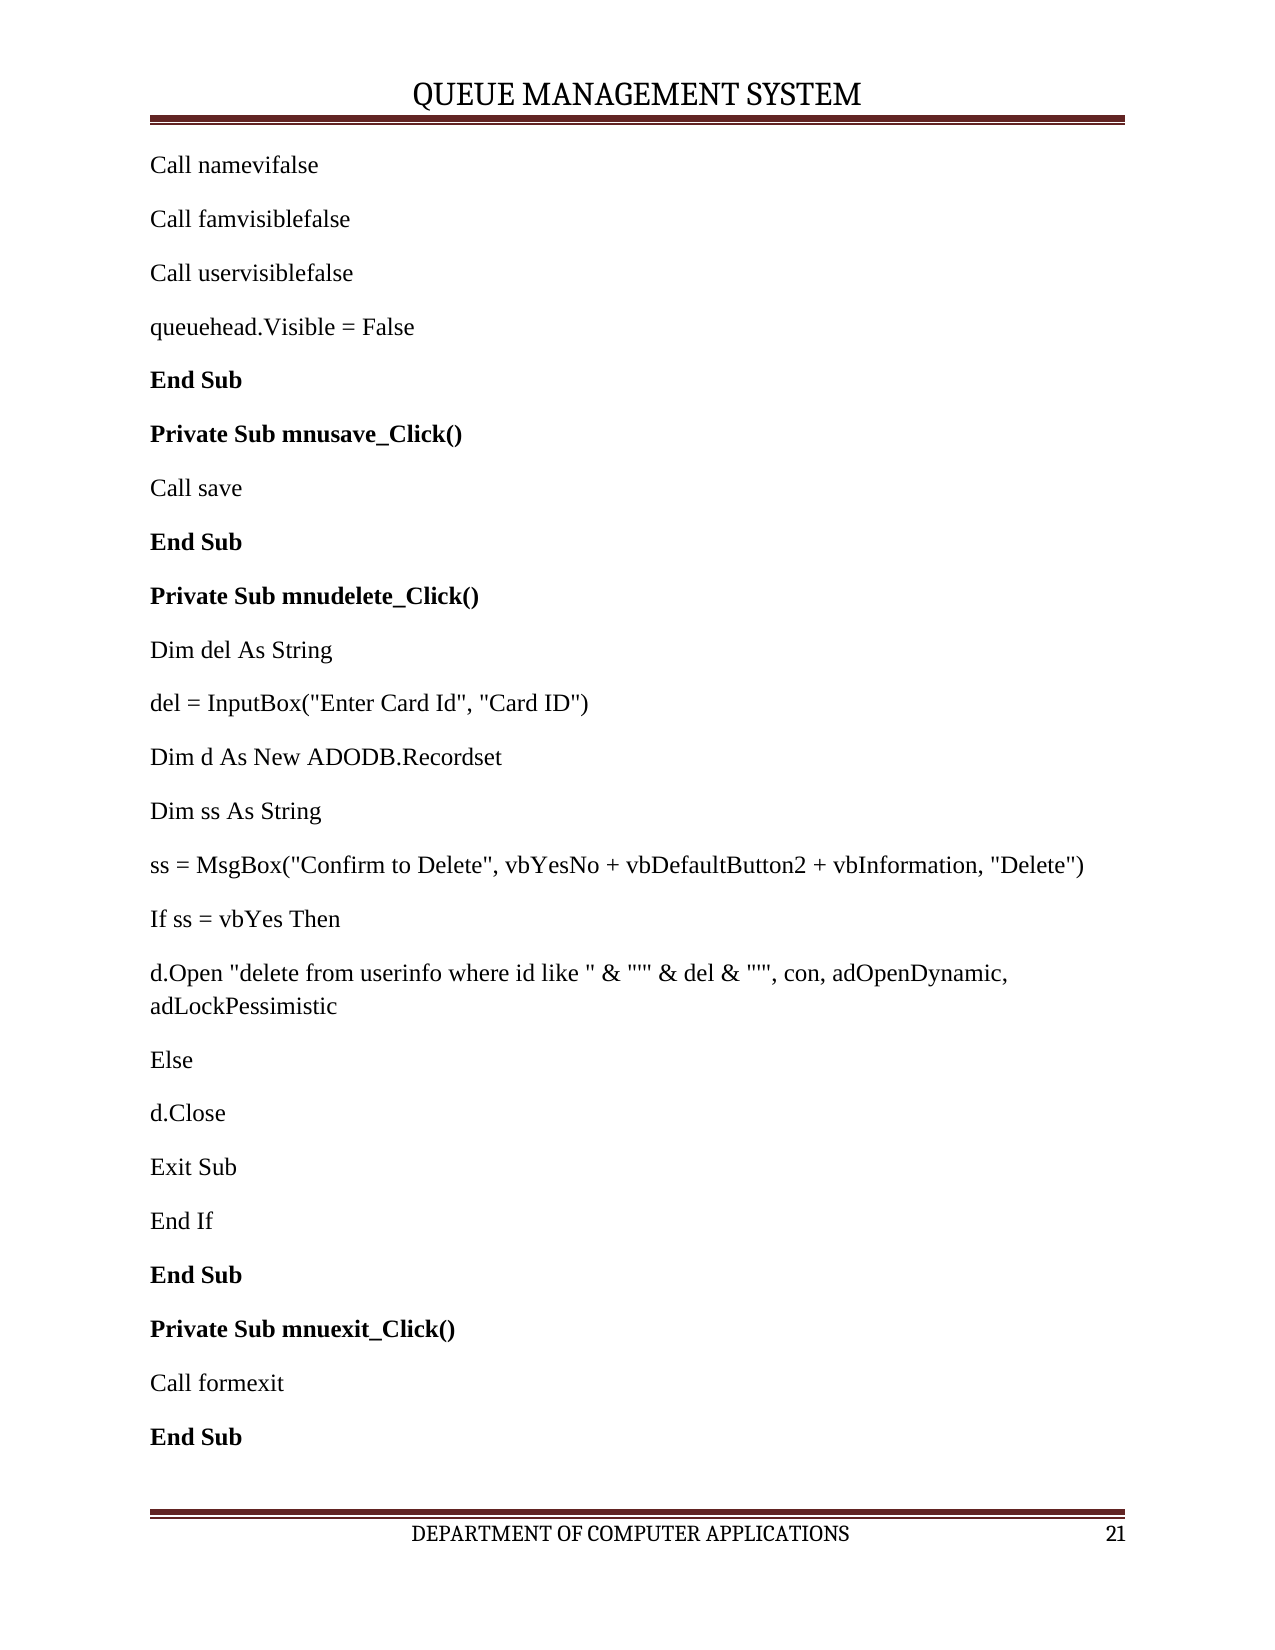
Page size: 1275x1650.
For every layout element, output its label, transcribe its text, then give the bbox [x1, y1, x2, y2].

text Call save [150, 473, 1125, 502]
text If ss = vbYes Then [150, 904, 1125, 933]
text queuehead.Visible = False [150, 312, 1125, 340]
text End Sub [150, 365, 1125, 394]
text del = InputBox("Enter Card Id", "Card ID") [150, 688, 1125, 717]
text d.Open "delete from userinfo where id like " & "'" & del & "'", con, adOpenDynamic, adLockPessimistic [150, 958, 1125, 1019]
text Private Sub mnusave_Click() [150, 419, 1125, 448]
text Exit Sub [150, 1152, 1125, 1181]
text End Sub [150, 1260, 1125, 1289]
text d.Close [150, 1098, 1125, 1127]
text End Sub [150, 527, 1125, 556]
text Dim ss As String [150, 796, 1125, 825]
text End If [150, 1206, 1125, 1235]
text End Sub [150, 1422, 1125, 1450]
text Call famvisiblefalse [150, 204, 1125, 233]
text ss = MsgBox("Confirm to Delete", vbYesNo + vbDefaultButton2 + vbInformation, "Delete") [150, 850, 1125, 879]
text Private Sub mnuexit_Click() [150, 1314, 1125, 1343]
text Dim del As String [150, 635, 1125, 663]
text Call formexit [150, 1368, 1125, 1397]
text Private Sub mnudelete_Click() [150, 581, 1125, 609]
text Dim d As New ADODB.Recordset [150, 742, 1125, 771]
text Else [150, 1045, 1125, 1073]
text Call namevifalse [150, 150, 1125, 179]
text Call uservisiblefalse [150, 258, 1125, 286]
